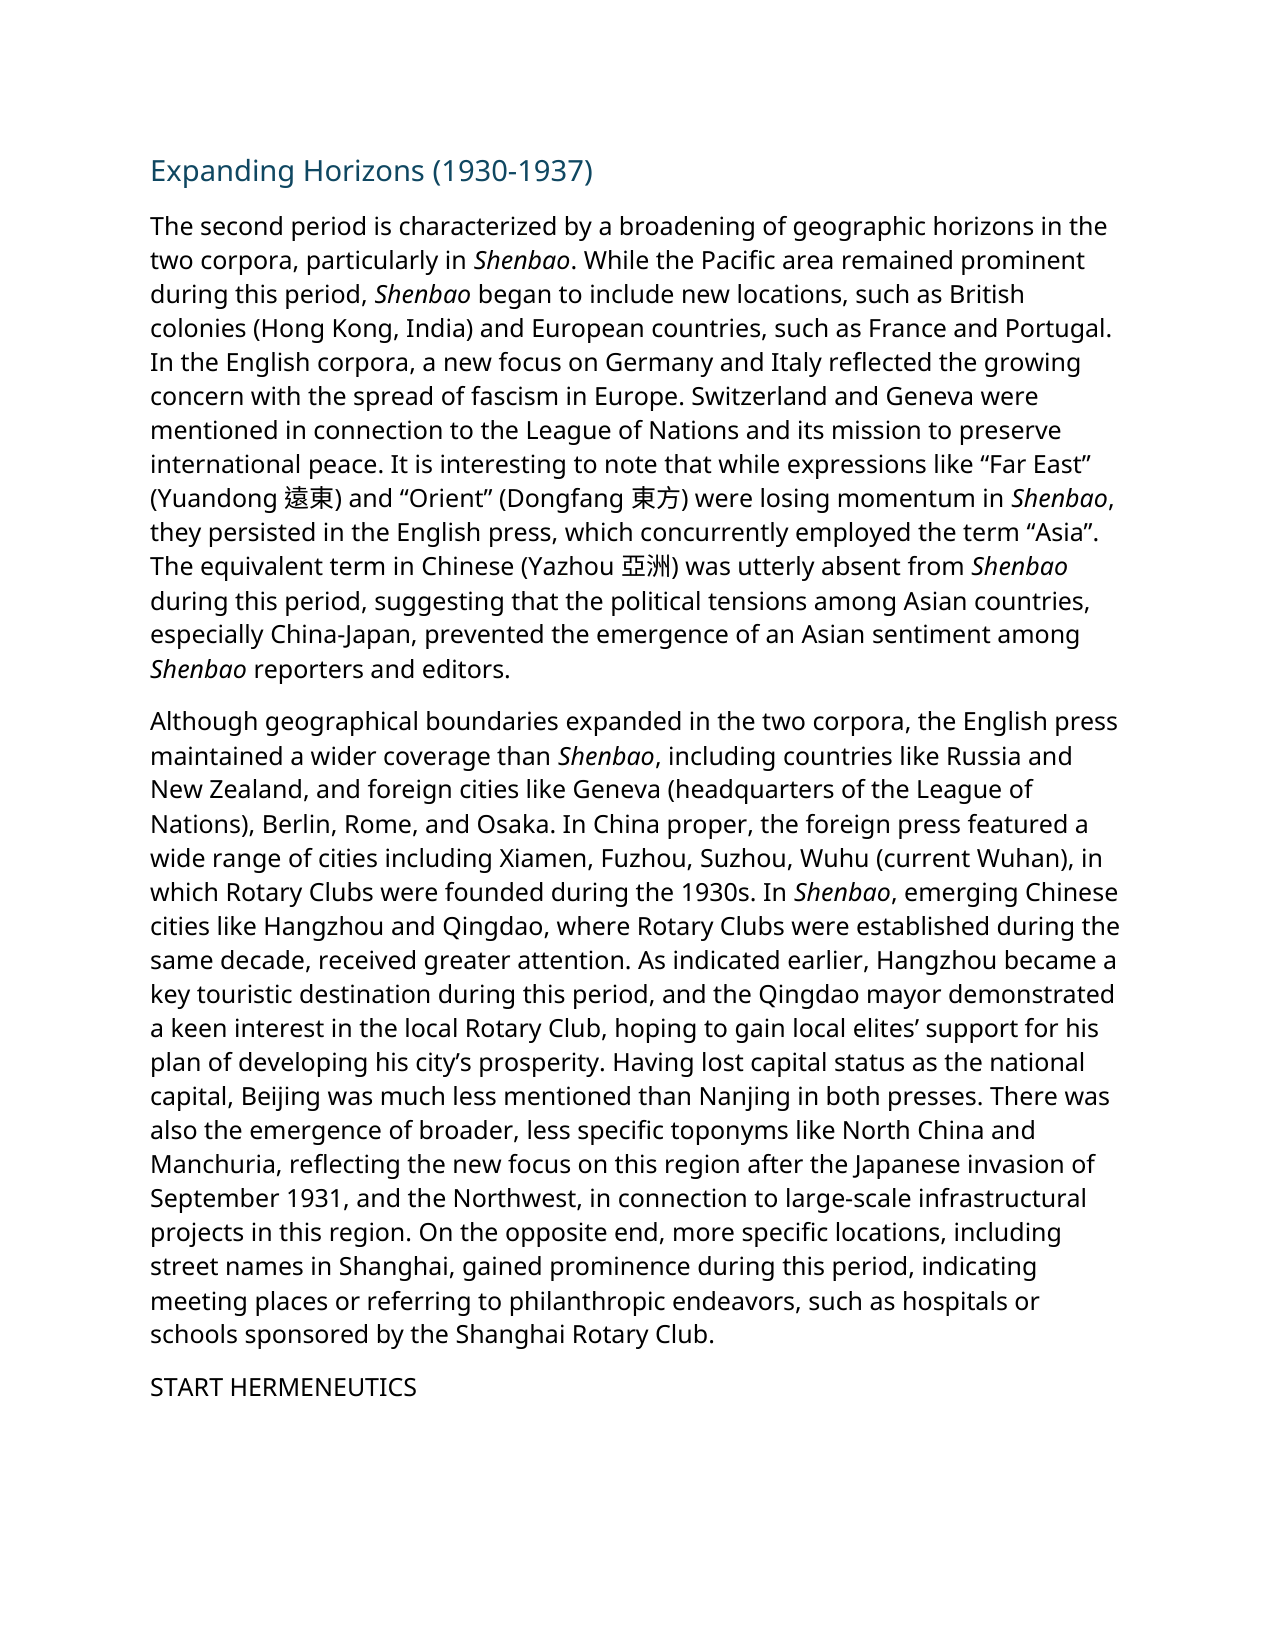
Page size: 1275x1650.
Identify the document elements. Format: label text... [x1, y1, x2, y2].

text The second period is characterized by a broadening of geographic horizons in the two corpora, particularly in Shenbao. While the Pacific area remained prominent during this period, Shenbao began to include new locations, such as British colonies (Hong Kong, India) and European countries, such as France and Portugal. In the English corpora, a new focus on Germany and Italy reflected the growing concern with the spread of fascism in Europe. Switzerland and Geneva were mentioned in connection to the League of Nations and its mission to preserve international peace. It is interesting to note that while expressions like “Far East” (Yuandong 遠東) and “Orient” (Dongfang 東方) were losing momentum in Shenbao, they persisted in the English press, which concurrently employed the term “Asia”. The equivalent term in Chinese (Yazhou 亞洲) was utterly absent from Shenbao during this period, suggesting that the political tensions among Asian countries, especially China-Japan, prevented the emergence of an Asian sentiment among Shenbao reporters and editors. [150, 208, 1125, 685]
text Although geographical boundaries expanded in the two corpora, the English press maintained a wider coverage than Shenbao, including countries like Russia and New Zealand, and foreign cities like Geneva (headquarters of the League of Nations), Berlin, Rome, and Osaka. In China proper, the foreign press featured a wide range of cities including Xiamen, Fuzhou, Suzhou, Wuhu (current Wuhan), in which Rotary Clubs were founded during the 1930s. In Shenbao, emerging Chinese cities like Hangzhou and Qingdao, where Rotary Clubs were established during the same decade, received greater attention. As indicated earlier, Hangzhou became a key touristic destination during this period, and the Qingdao mayor demonstrated a keen interest in the local Rotary Club, hoping to gain local elites’ support for his plan of developing his city’s prosperity. Having lost capital status as the national capital, Beijing was much less mentioned than Nanjing in both presses. There was also the emergence of broader, less specific toponyms like North China and Manchuria, reflecting the new focus on this region after the Japanese invasion of September 1931, and the Northwest, in connection to large-scale infrastructural projects in this region. On the opposite end, more specific locations, including street names in Shanghai, gained prominence during this period, indicating meeting places or referring to philanthropic endeavors, such as hospitals or schools sponsored by the Shanghai Rotary Club. [150, 704, 1125, 1351]
subtitle Expanding Horizons (1930-1937) [150, 150, 1125, 190]
text START HERMENEUTICS [150, 1370, 1125, 1404]
